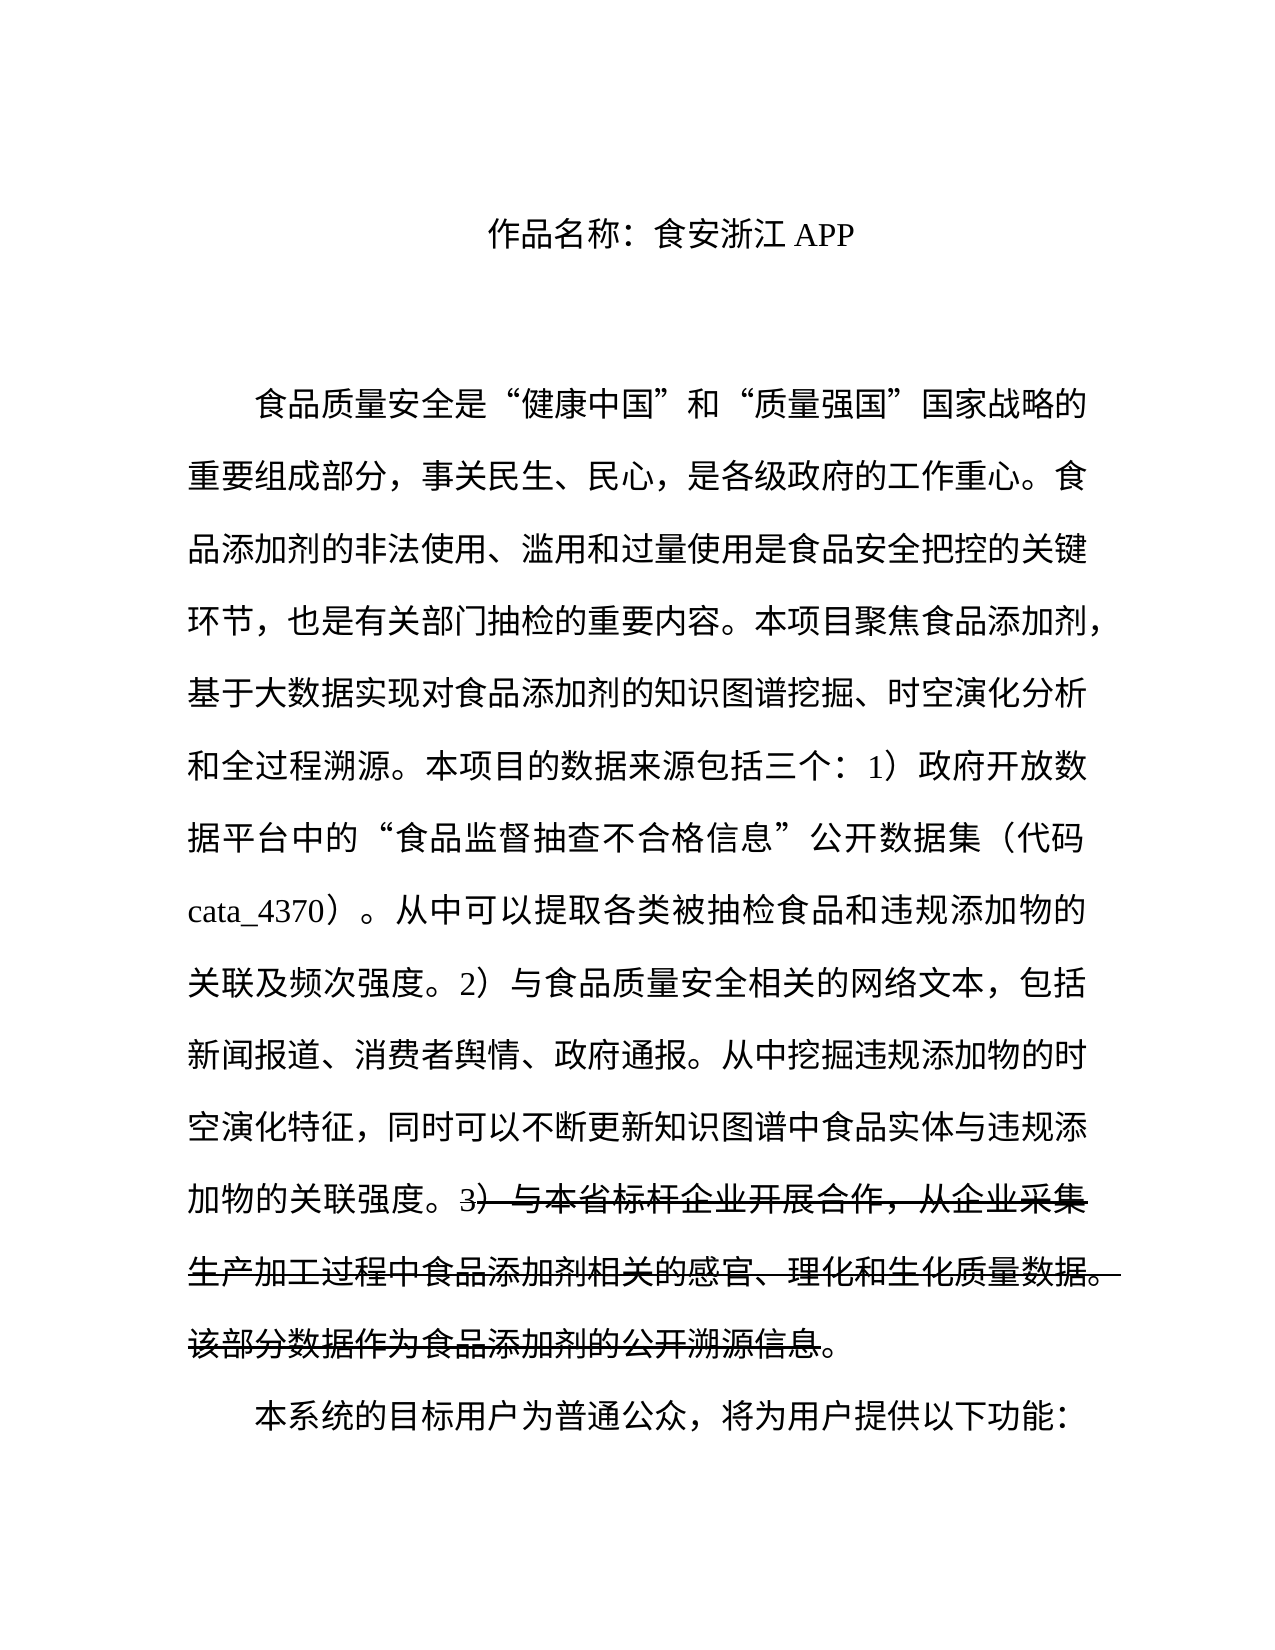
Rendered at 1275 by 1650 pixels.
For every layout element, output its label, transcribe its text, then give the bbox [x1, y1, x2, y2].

text 作品名称：食安浙江APP [187, 207, 1087, 256]
text 食品质量安全是“健康中国”和“质量强国”国家战略的重要组成部分，事关民生、民心，是各级政府的工作重心。食品添加剂的非法使用、滥用和过量使用是食品安全把控的关键环节，也是有关部门抽检的重要内容。本项目聚焦食品添加剂，基于大数据实现对食品添加剂的知识图谱挖掘、时空演化分析和全过程溯源。本项目的数据来源包括三个：1）政府开放数据平台中的“食品监督抽查不合格信息”公开数据集（代码cata_4370）。从中可以提取各类被抽检食品和违规添加物的关联及频次强度。2）与食品质量安全相关的网络文本，包括新闻报道、消费者舆情、政府通报。从中挖掘违规添加物的时空演化特征，同时可以不断更新知识图谱中食品实体与违规添加物的关联强度。3）与本省标杆企业开展合作，从企业采集生产加工过程中食品添加剂相关的感官、理化和生化质量数据。该部分数据作为食品添加剂的公开溯源信息。 [187, 1275, 1087, 1366]
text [187, 1390, 1087, 1438]
text 食品质量安全是“健康中国”和“质量强国”国家战略的重要组成部分，事关民生、民心，是各级政府的工作重心。食品添加剂的非法使用、滥用和过量使用是食品安全把控的关键环节，也是有关部门抽检的重要内容。本项目聚焦食品添加剂，基于大数据实现对食品添加剂的知识图谱挖掘、时空演化分析和全过程溯源。本项目的数据来源包括三个：1）政府开放数据平台中的“食品监督抽查不合格信息”公开数据集（代码cata_4370）。从中可以提取各类被抽检食品和违规添加物的关联及频次强度。2）与食品质量安全相关的网络文本，包括新闻报道、消费者舆情、政府通报。从中挖掘违规添加物的时空演化特征，同时可以不断更新知识图谱中食品实体与违规添加物的关联强度。3）与本省标杆企业开展合作，从企业采集生产加工过程中食品添加剂相关的感官、理化和生化质量数据。该部分数据作为食品添加剂的公开溯源信息。 [187, 378, 1087, 1274]
